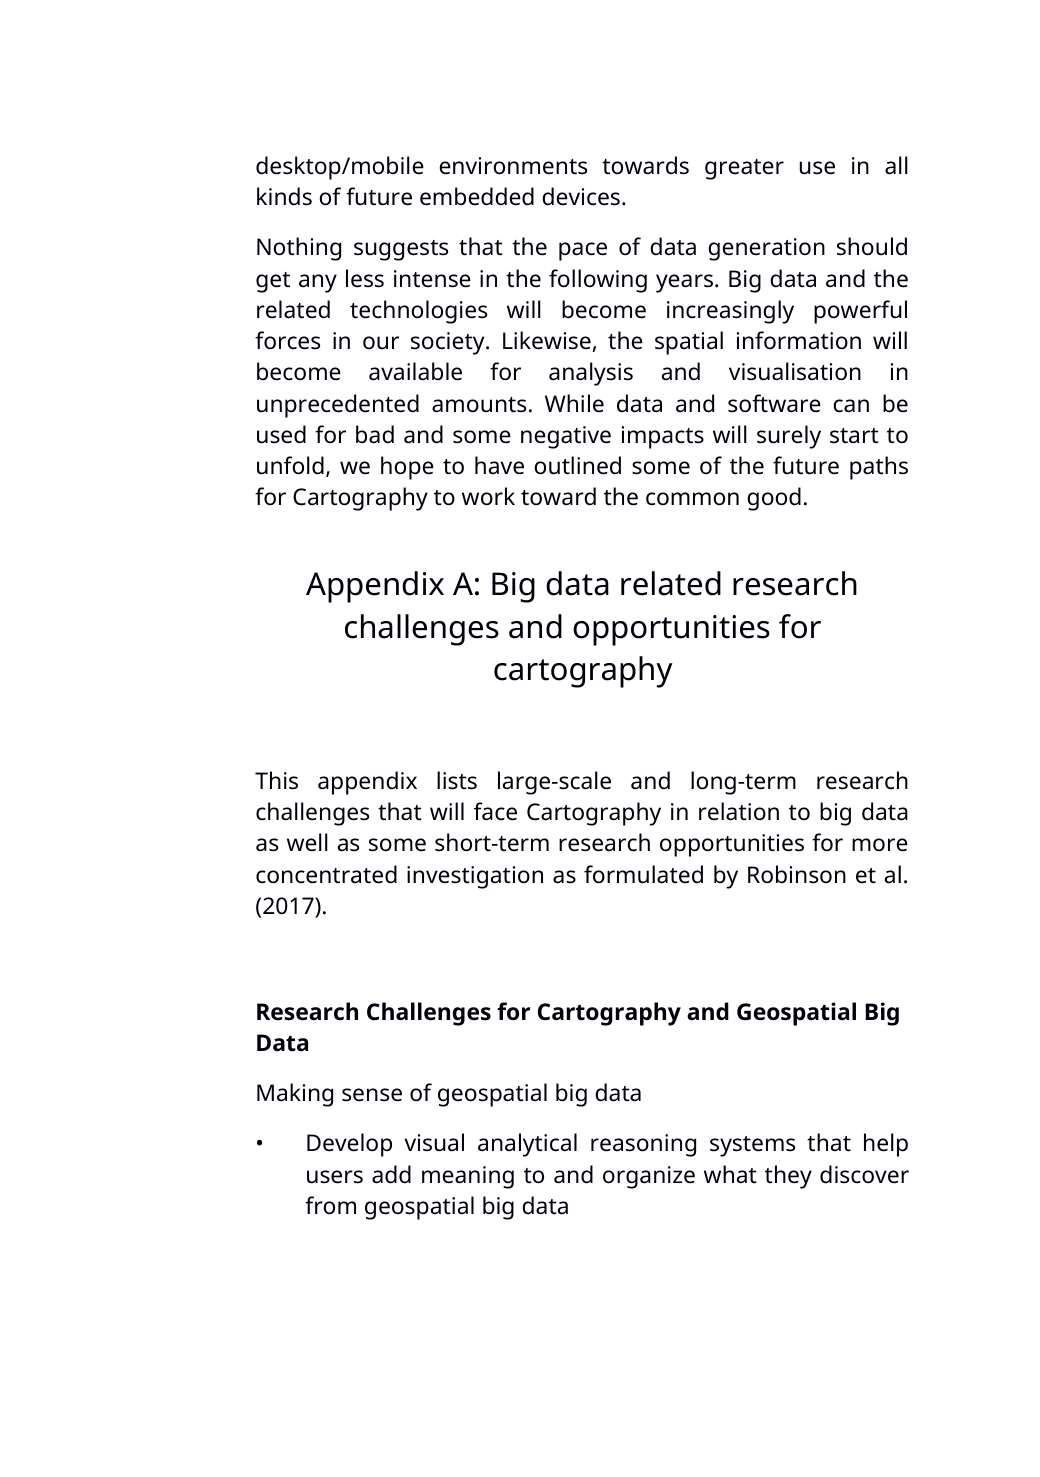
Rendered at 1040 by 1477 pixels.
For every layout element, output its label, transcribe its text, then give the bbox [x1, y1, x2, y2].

subtitle Research Challenges for Cartography and Geospatial Big Data [255, 996, 910, 1058]
text Making sense of geospatial big data [255, 1077, 910, 1108]
subtitle Appendix A: Big data related research challenges and opportunities for cartography [255, 562, 910, 690]
text This appendix lists large-scale and long-term research challenges that will face Cartography in relation to big data as well as some short-term research opportunities for more concentrated investigation as formulated by Robinson et al. (2017). [255, 765, 910, 921]
text Nothing suggests that the pace of data generation should get any less intense in the following years. Big data and the related technologies will become increasingly powerful forces in our society. Likewise, the spatial information will become available for analysis and visualisation in unprecedented amounts. While data and software can be used for bad and some negative impacts will surely start to unfold, we hope to have outlined some of the future paths for Cartography to work toward the common good. [255, 231, 910, 512]
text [255, 150, 910, 212]
list Develop visual analytical reasoning systems that help users add meaning to and organize what they discover from geospatial big data [255, 1127, 910, 1221]
